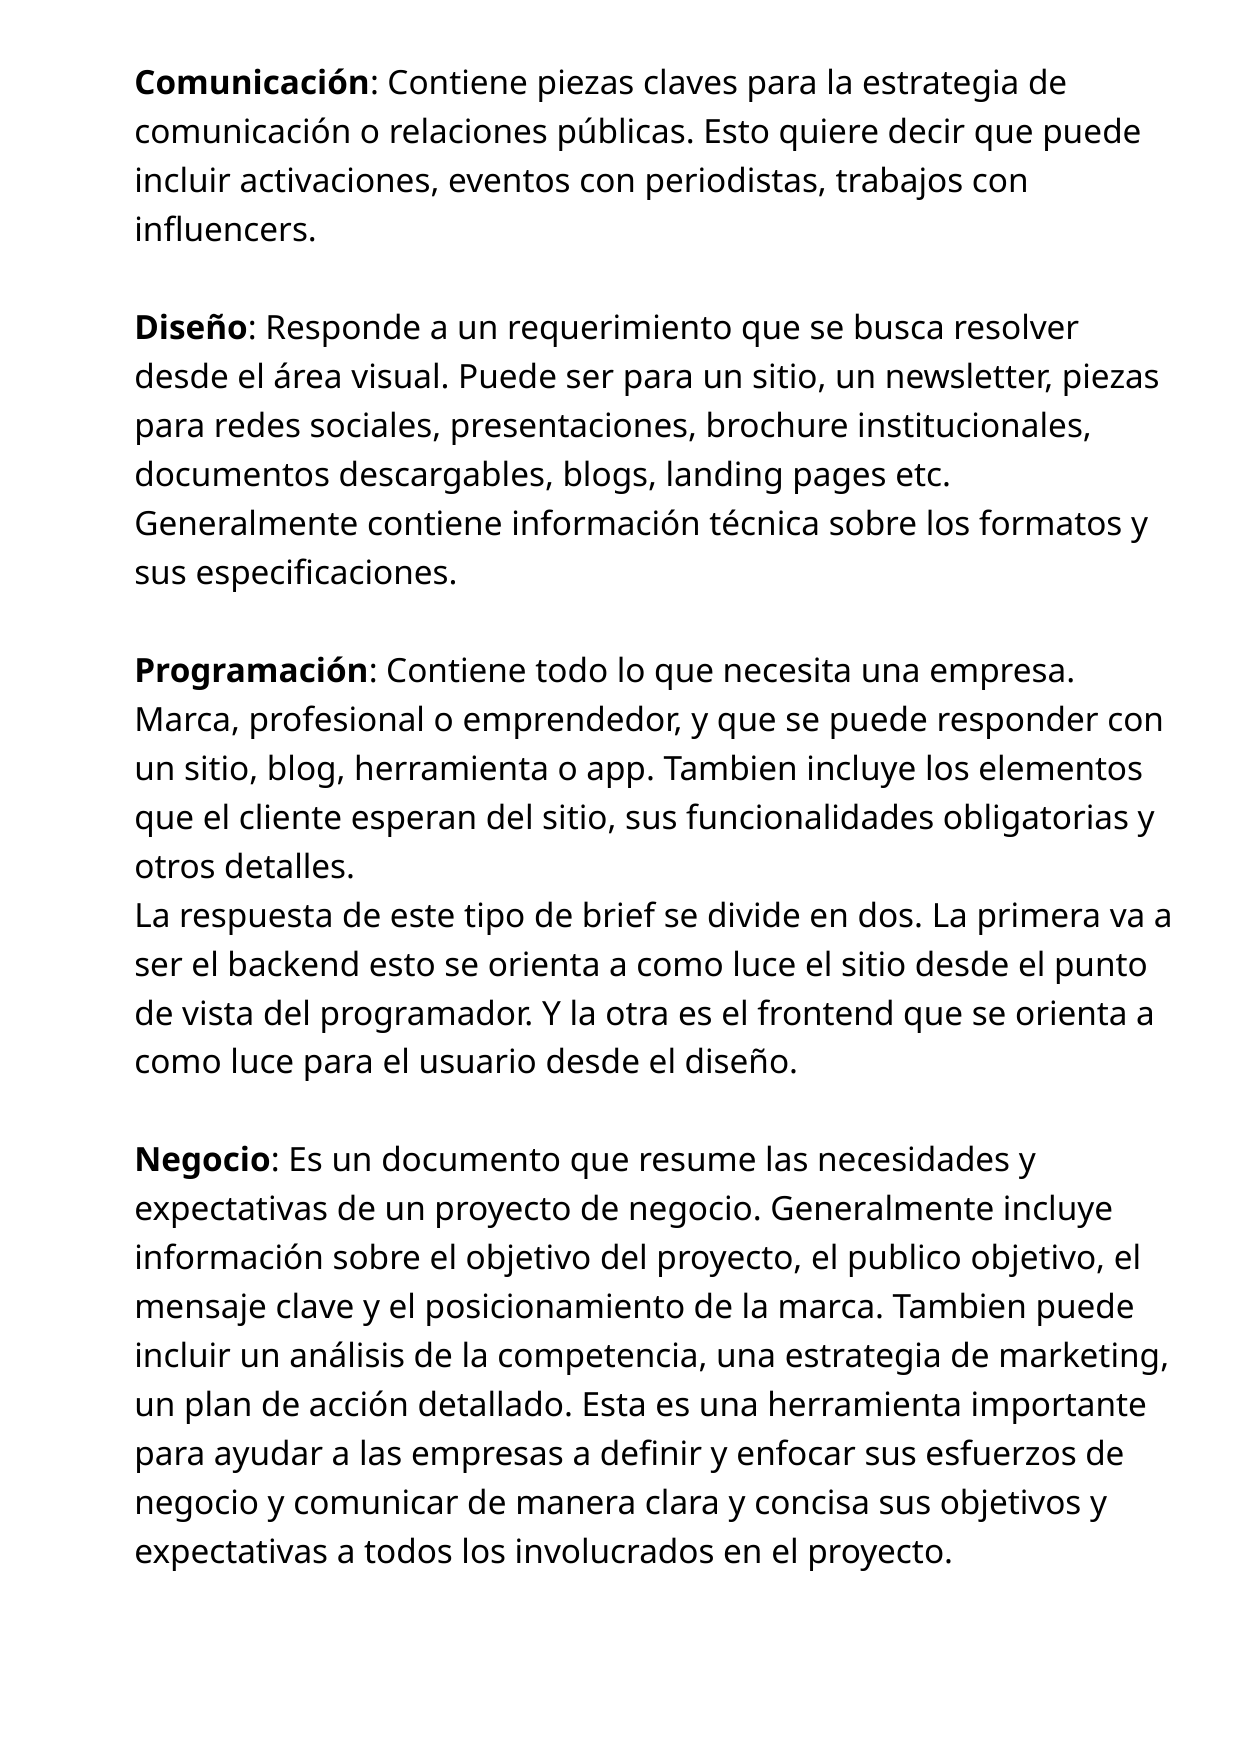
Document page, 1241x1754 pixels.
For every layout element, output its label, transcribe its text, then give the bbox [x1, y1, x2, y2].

list Comunicación: Contiene piezas claves para la estrategia de comunicación o relaciones públicas. Esto quiere decir que puede incluir activaciones, eventos con periodistas, trabajos con influencers. [134, 59, 1181, 251]
list Programación: Contiene todo lo que necesita una empresa. Marca, profesional o emprendedor, y que se puede responder con un sitio, blog, herramienta o app. Tambien incluye los elementos que el cliente esperan del sitio, sus funcionalidades obligatorias y otros detalles. [134, 647, 1181, 888]
list La respuesta de este tipo de brief se divide en dos. La primera va a ser el backend esto se orienta a como luce el sitio desde el punto de vista del programador. Y la otra es el frontend que se orienta a como luce para el usuario desde el diseño. [134, 891, 1181, 1084]
list Negocio: Es un documento que resume las necesidades y expectativas de un proyecto de negocio. Generalmente incluye información sobre el objetivo del proyecto, el publico objetivo, el mensaje clave y el posicionamiento de la marca. Tambien puede incluir un análisis de la competencia, una estrategia de marketing, un plan de acción detallado. Esta es una herramienta importante para ayudar a las empresas a definir y enfocar sus esfuerzos de negocio y comunicar de manera clara y concisa sus objetivos y expectativas a todos los involucrados en el proyecto. [134, 1136, 1181, 1573]
list Diseño: Responde a un requerimiento que se busca resolver desde el área visual. Puede ser para un sitio, un newsletter, piezas para redes sociales, presentaciones, brochure institucionales, documentos descargables, blogs, landing pages etc. Generalmente contiene información técnica sobre los formatos y sus especificaciones. [134, 304, 1181, 594]
